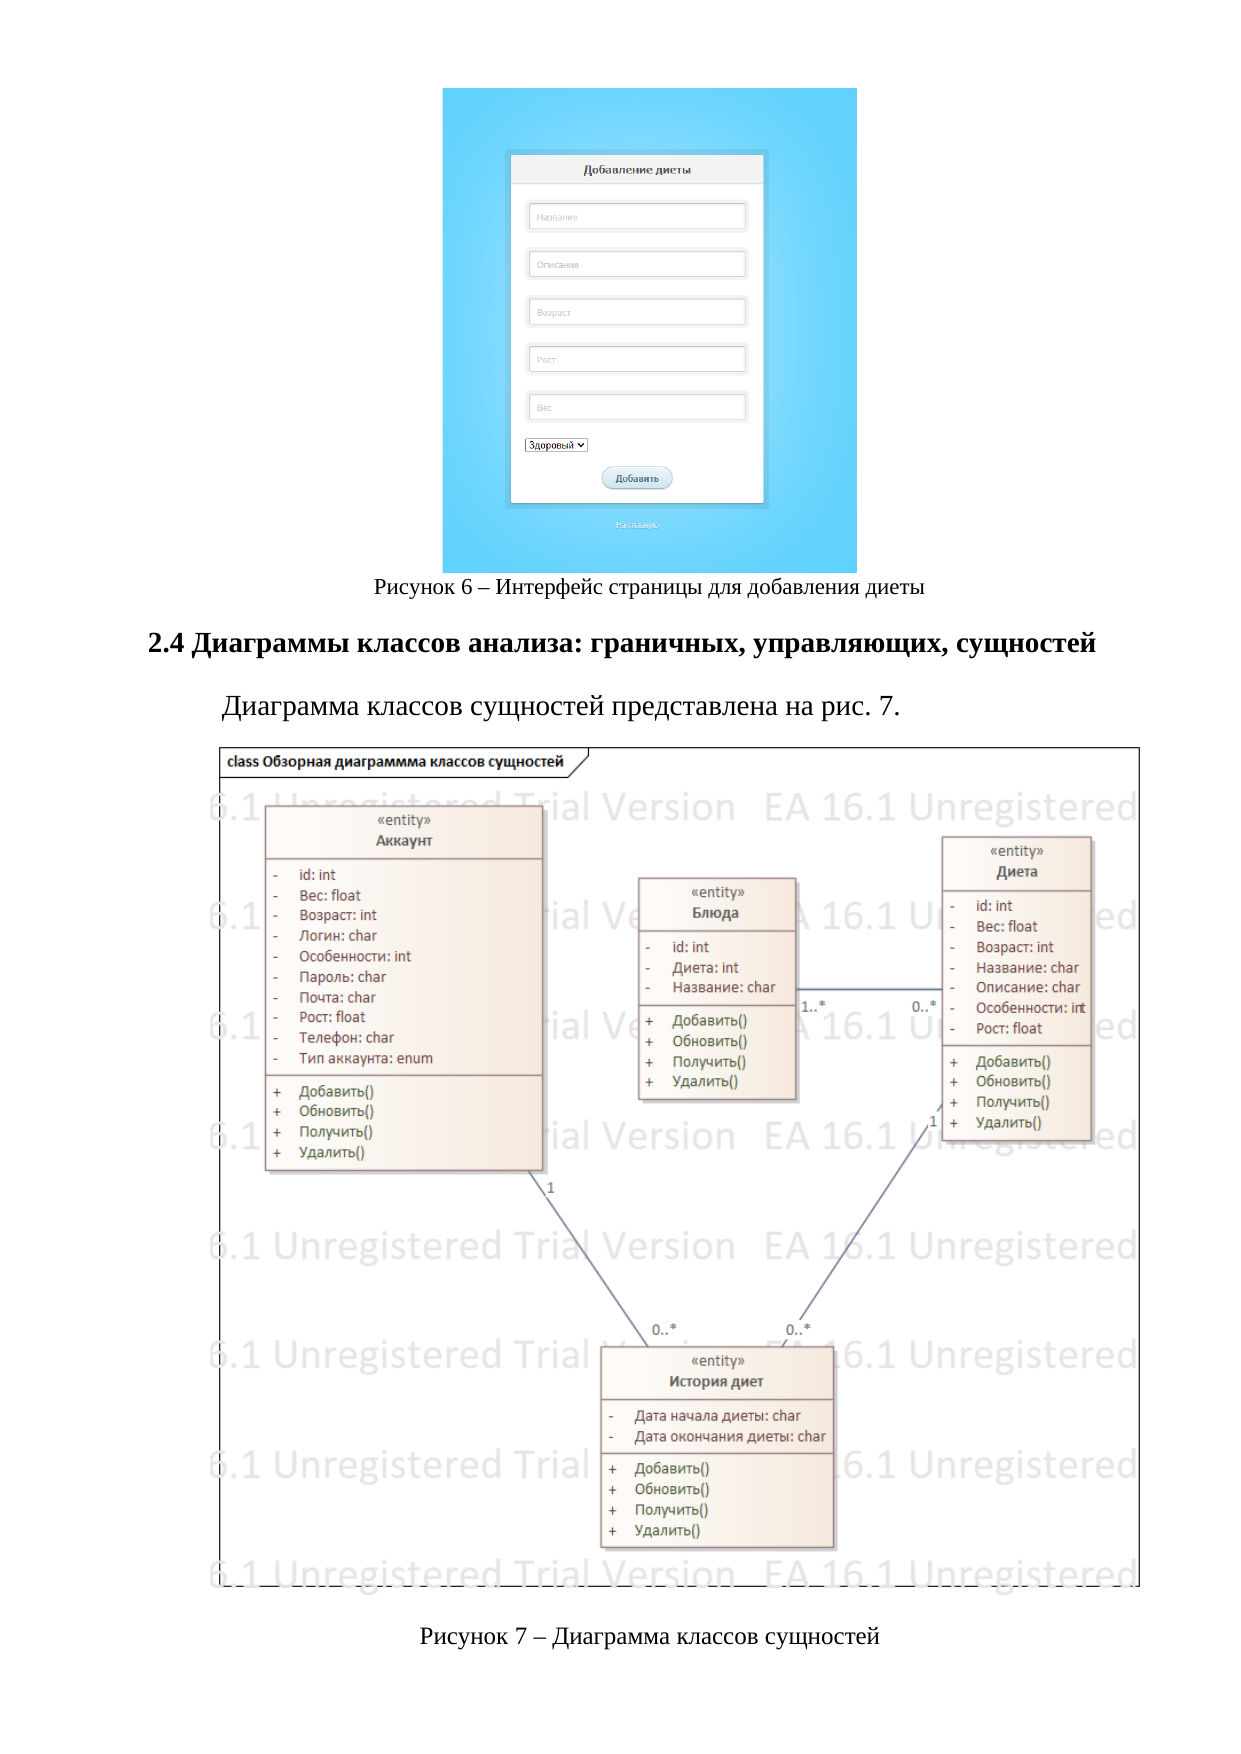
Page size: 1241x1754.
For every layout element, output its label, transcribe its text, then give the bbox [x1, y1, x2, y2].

picture [210, 738, 1148, 1595]
text Рисунок 7 – Диаграмма классов сущностей [148, 1621, 1152, 1650]
text Рисунок 6 – Интерфейс страницы для добавления диеты [148, 573, 1152, 599]
picture [442, 88, 857, 573]
subtitle 2.4 Диаграммы классов анализа: граничных, управляющих, сущностей [148, 625, 1152, 658]
text Диаграмма классов сущностей представлена на рис. 7. [148, 688, 1152, 721]
